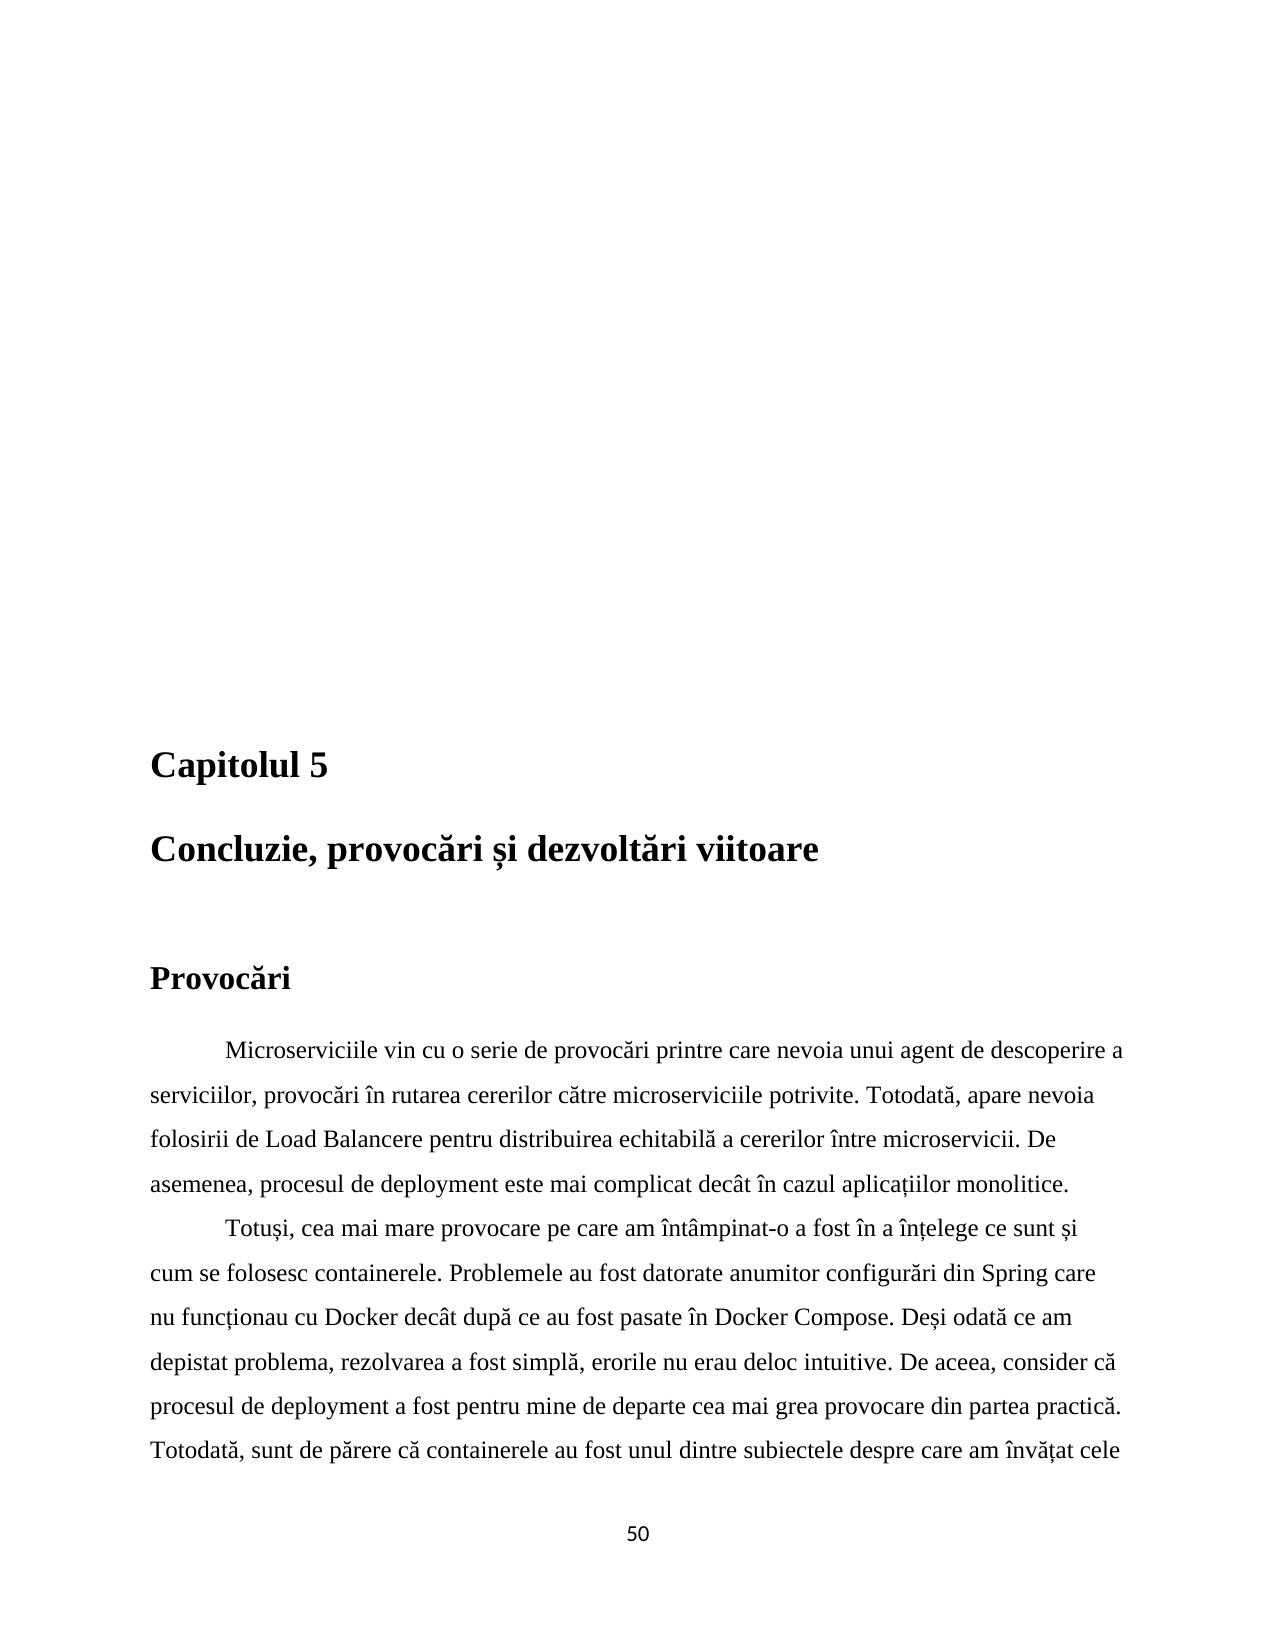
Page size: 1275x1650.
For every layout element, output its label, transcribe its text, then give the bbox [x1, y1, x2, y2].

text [150, 1035, 1125, 1464]
text Capitolul 5 [150, 742, 1125, 785]
text Provocări [150, 958, 1125, 996]
subtitle Concluzie, provocări și dezvoltări viitoare [150, 827, 1125, 870]
